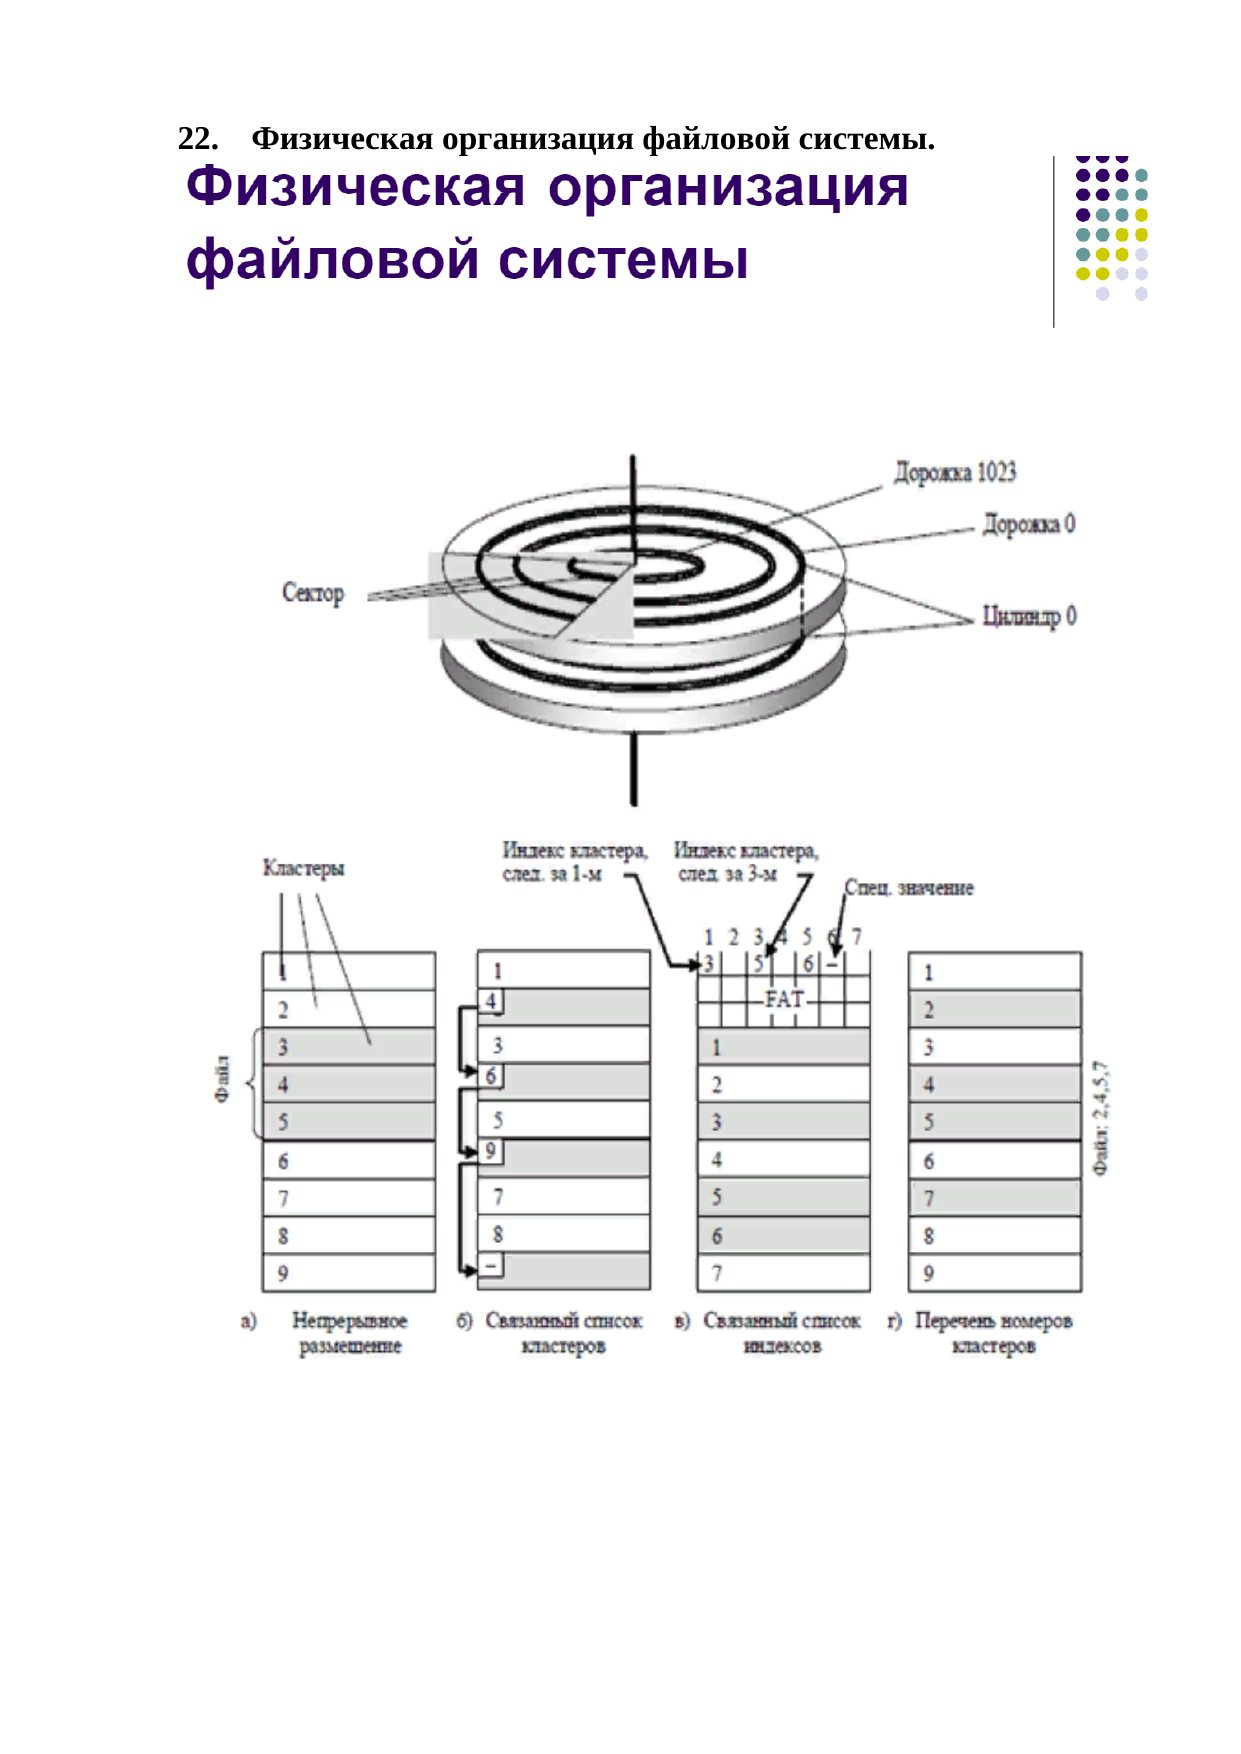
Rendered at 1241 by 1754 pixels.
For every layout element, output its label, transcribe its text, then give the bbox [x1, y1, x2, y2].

picture [177, 156, 1152, 1378]
list Физическая организация файловой системы. [177, 118, 1152, 156]
